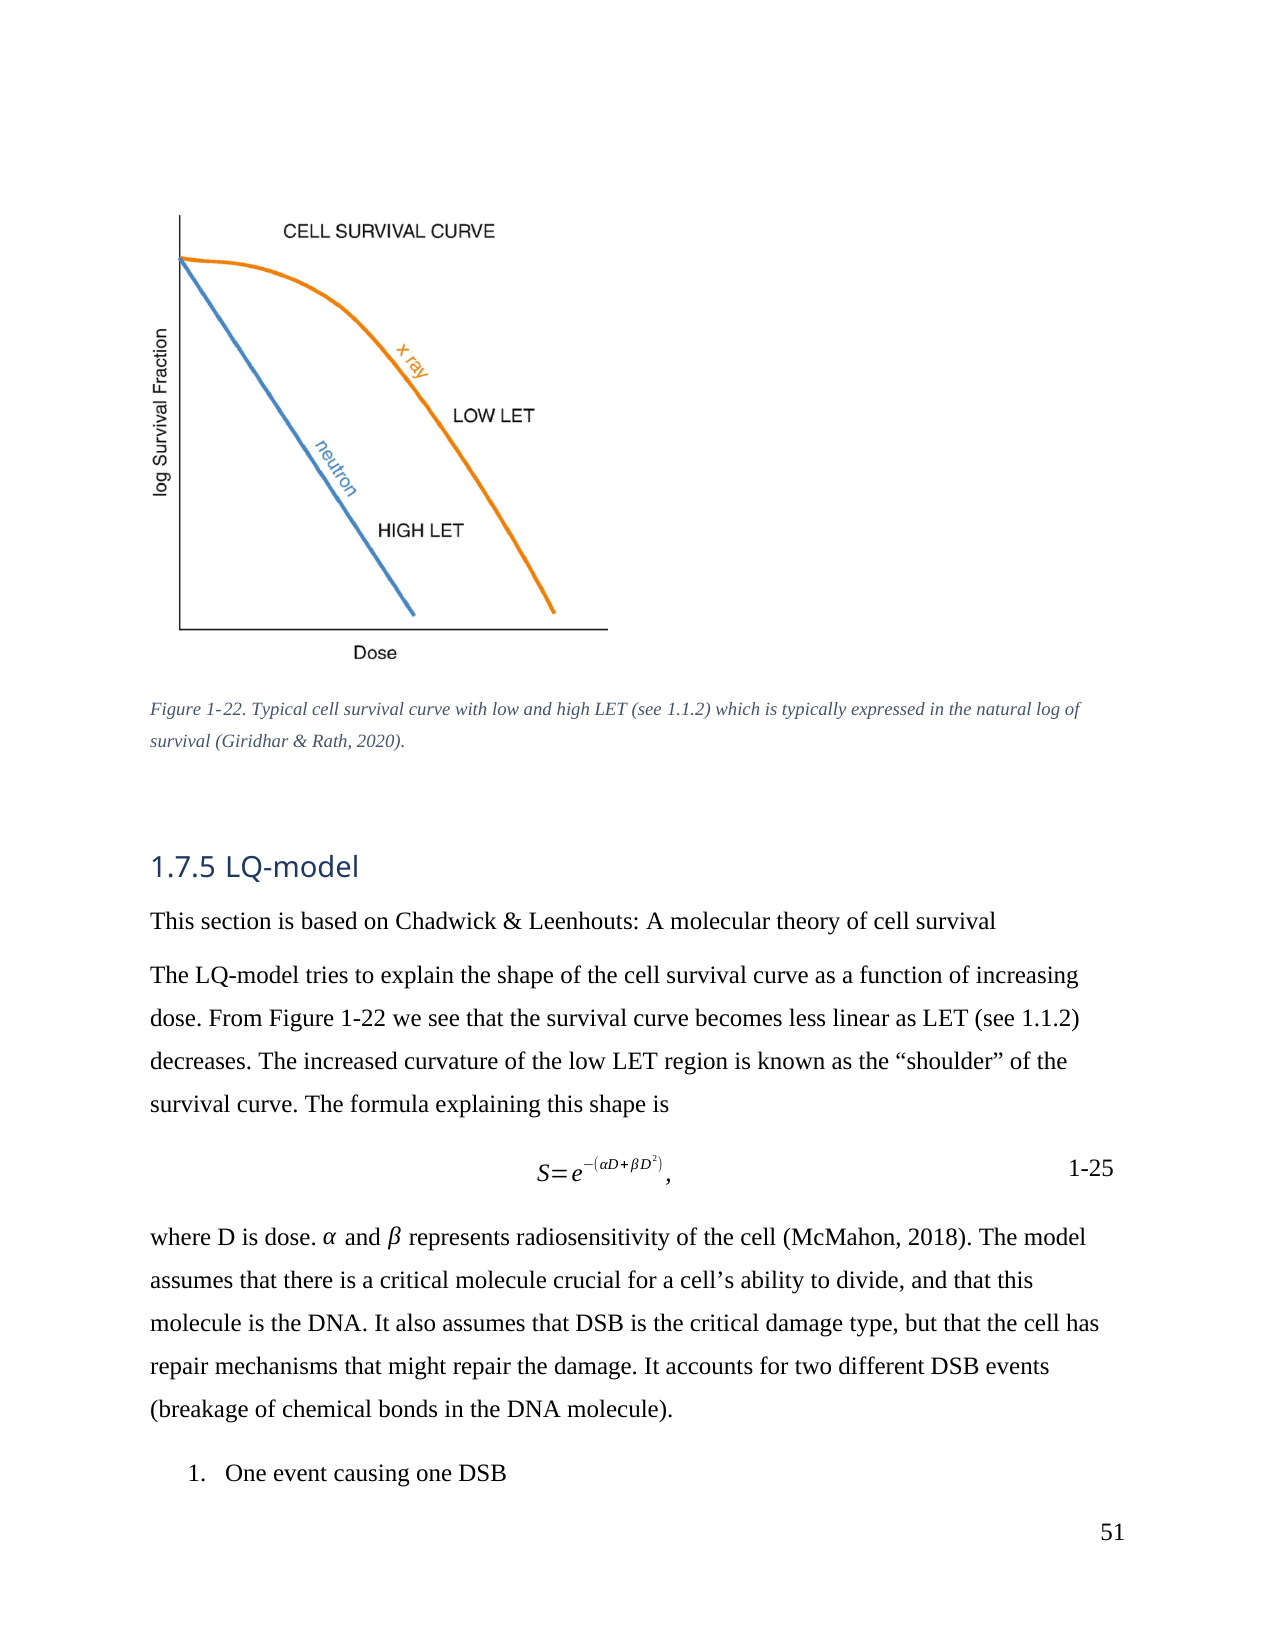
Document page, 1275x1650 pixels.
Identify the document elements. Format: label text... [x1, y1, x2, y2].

subtitle LQ-model [150, 847, 1125, 886]
text Figure 1-22. Typical cell survival curve with low and high LET (see 1.1.2) which is typically expressed in the natural log of survival (Giridhar & Rath, 2020). [150, 697, 1125, 751]
text This section is based on Chadwick & Leenhouts: A molecular theory of cell survival [150, 906, 1125, 935]
text where D is dose. and represents radiosensitivity of the cell (McMahon, 2018). The model assumes that there is a critical molecule crucial for a cell’s ability to divide, and that this molecule is the DNA. It also assumes that DSB is the critical damage type, but that the cell has repair mechanisms that might repair the damage. It accounts for two different DSB events (breakage of chemical bonds in the DNA molecule). [150, 1222, 1125, 1423]
picture [150, 213, 609, 663]
text The LQ-model tries to explain the shape of the cell survival curve as a function of increasing dose. From Figure 1-22 we see that the survival curve becomes less linear as LET (see 1.1.2) decreases. The increased curvature of the low LET region is known as the “shoulder” of the survival curve. The formula explaining this shape is [150, 960, 1125, 1118]
list One event causing one DSB [187, 1458, 1125, 1487]
table_header [150, 1154, 1057, 1222]
